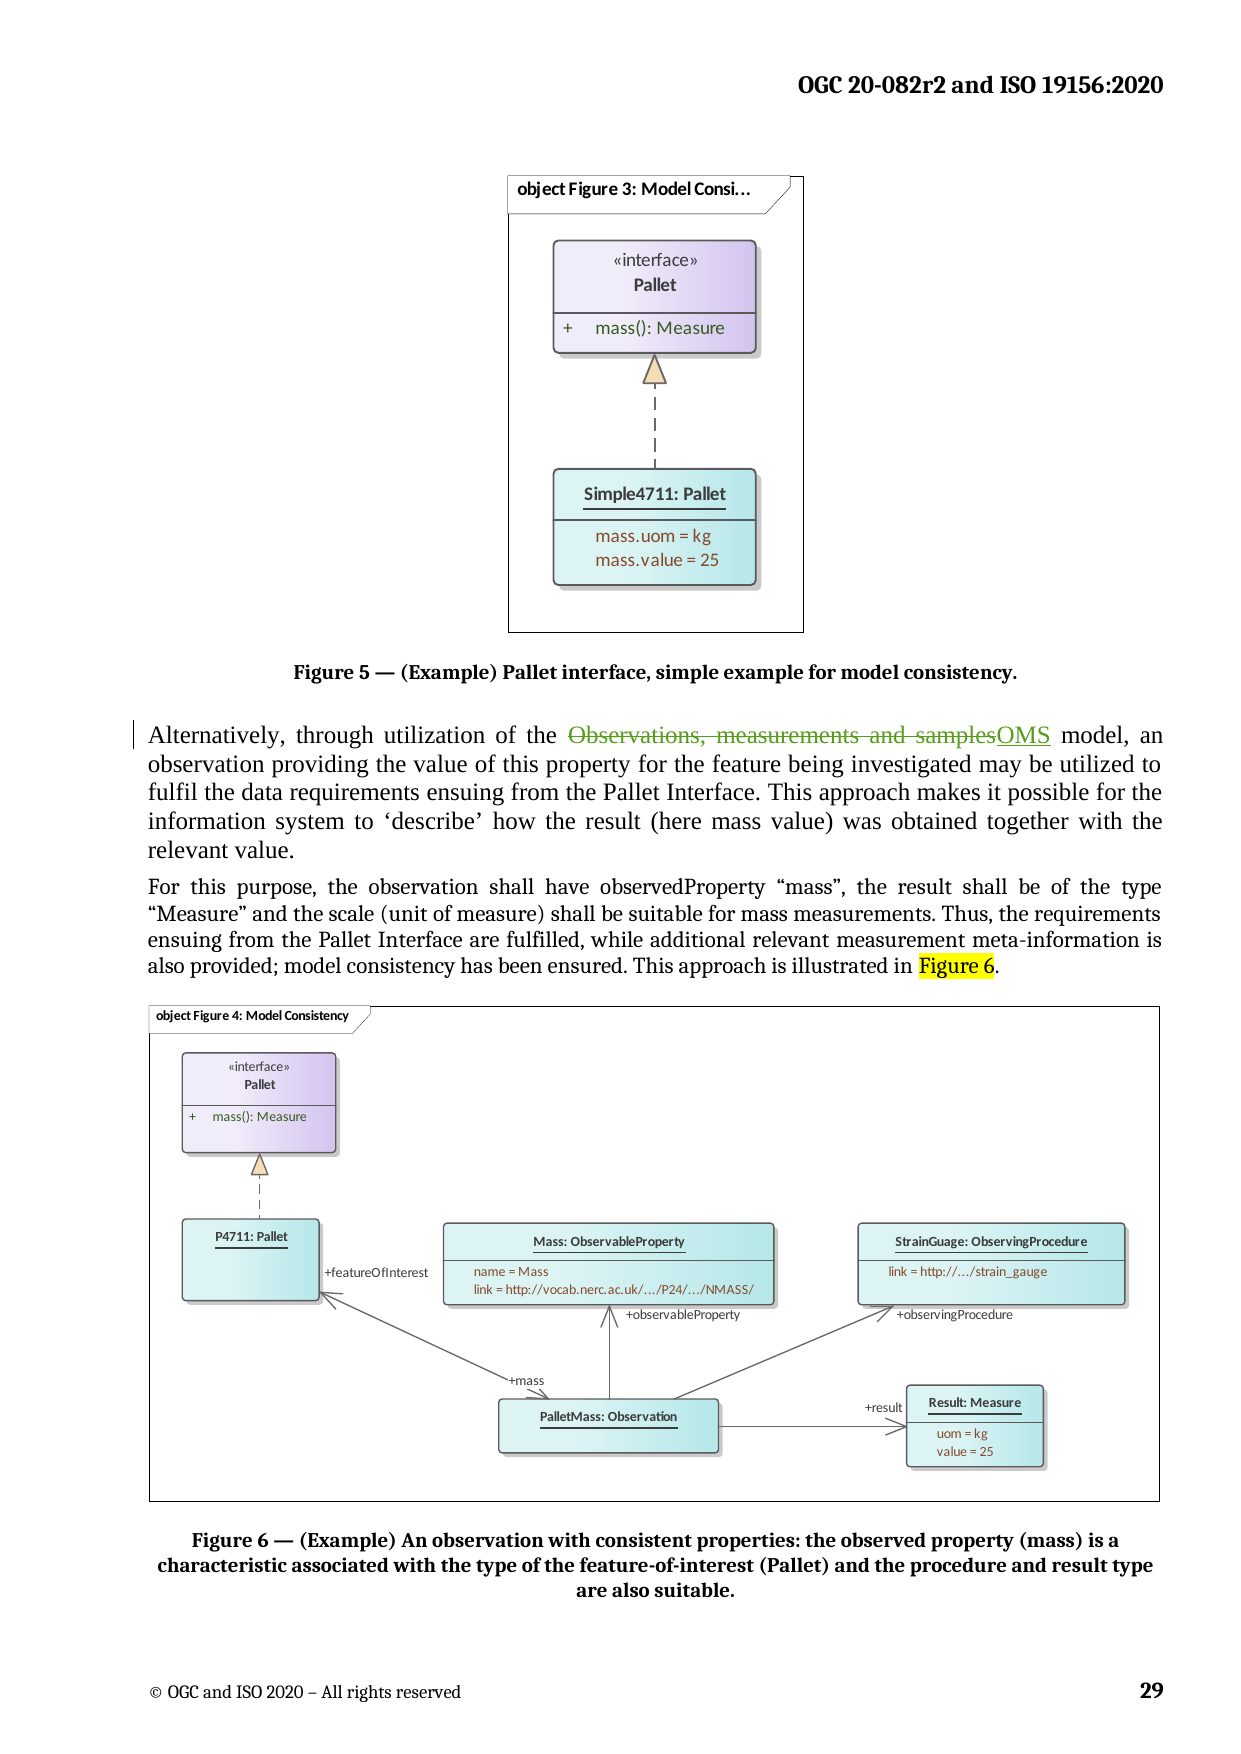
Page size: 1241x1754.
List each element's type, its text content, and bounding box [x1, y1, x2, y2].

text Alternatively, through utilization of the model, an observation providing the value of this property for the feature being investigated may be utilized to fulfil the data requirements ensuing from the Pallet Interface. This approach makes it possible for the information system to ‘describe’ how the result (here mass value) was obtained together with the relevant value. [148, 720, 1163, 864]
text Figure — (Example) Pallet interface, simple example for model consistency. [148, 659, 1163, 684]
text Figure — (Example) An observation with consistent properties: the observed property (mass) is a characteristic associated with the type of the feature-of-interest (Pallet) and the procedure and result type are also suitable. [148, 1528, 1163, 1603]
text For this purpose, the observation shall have observedProperty “mass”, the result shall be of the type “Measure” and the scale (unit of measure) shall be suitable for mass measurements. Thus, the requirements ensuing from the Pallet Interface are fulfilled, while additional relevant measurement meta-information is also provided; model consistency has been ensured. This approach is illustrated in . [148, 874, 1163, 979]
